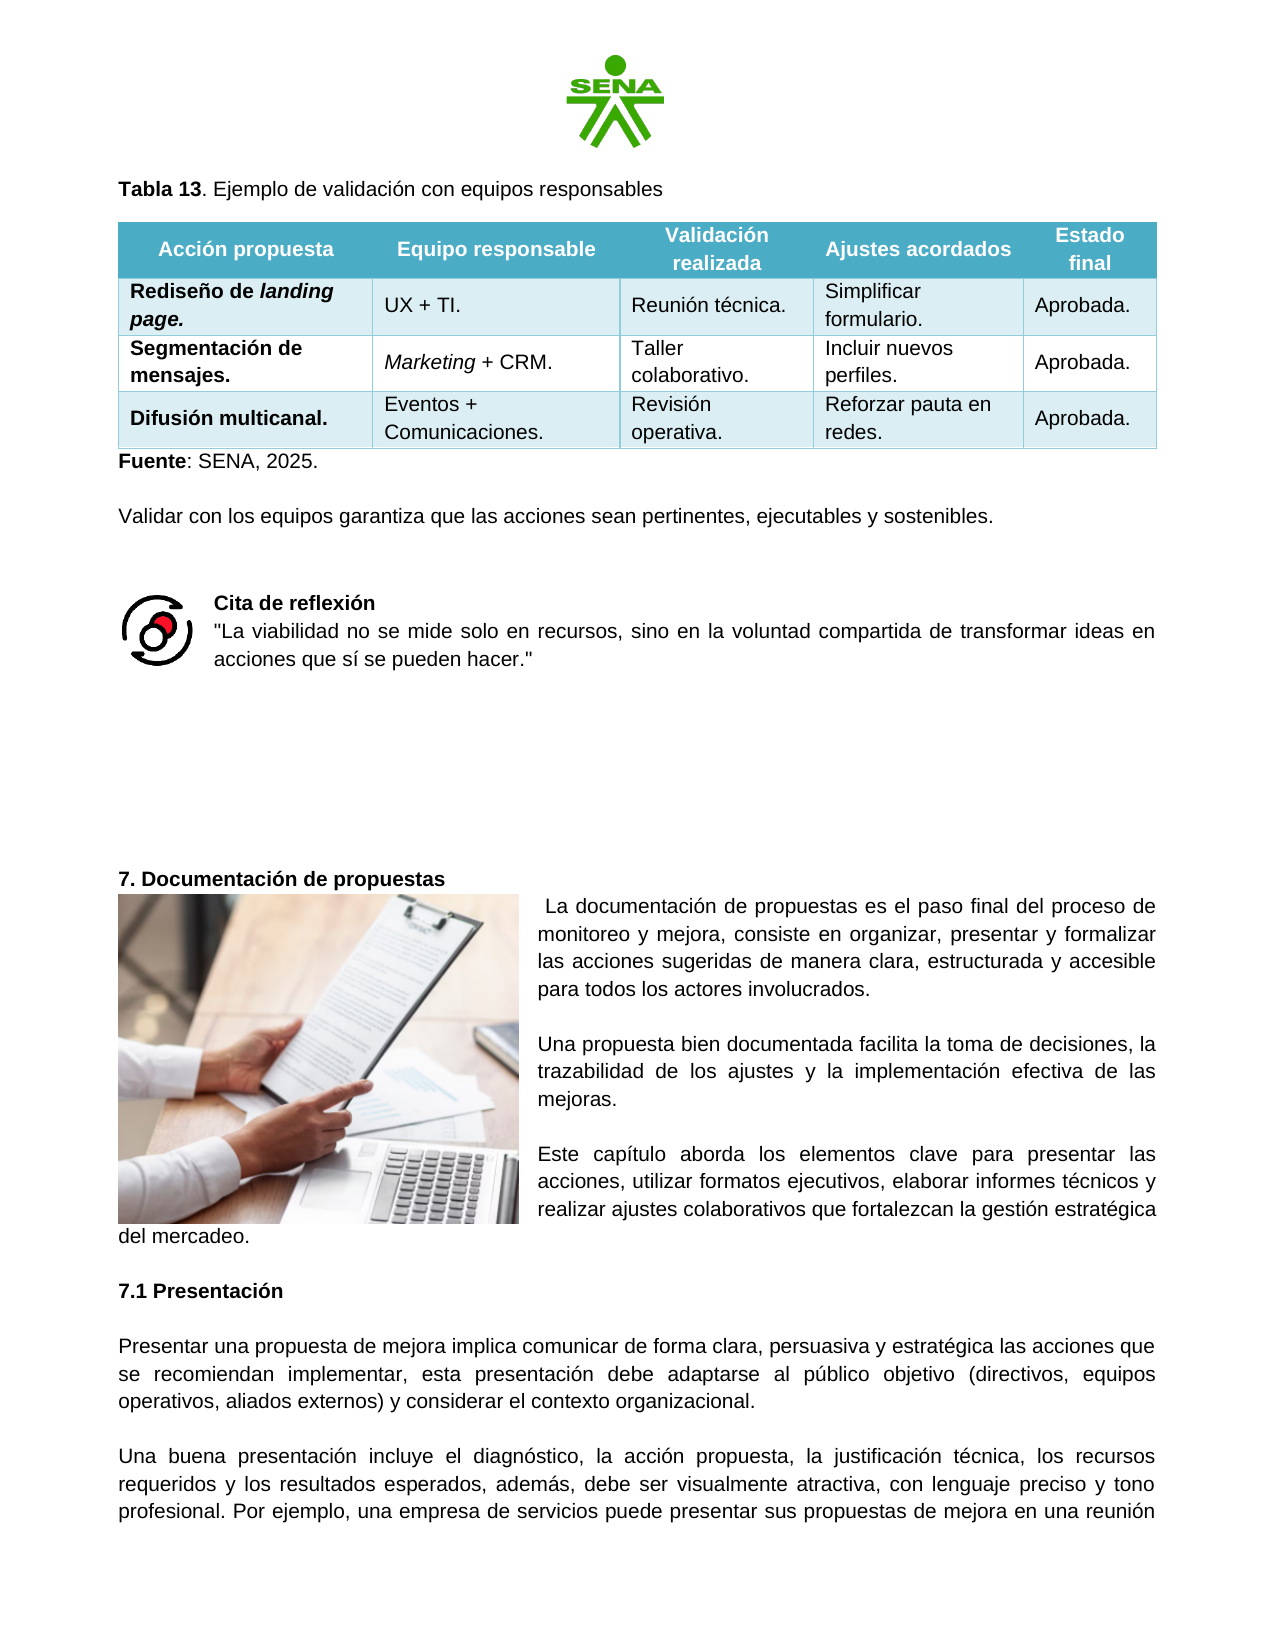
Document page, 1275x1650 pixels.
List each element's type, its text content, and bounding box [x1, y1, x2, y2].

table_cell Incluir nuevos perfiles. [814, 336, 1023, 391]
text Este capítulo aborda los elementos clave para presentar las acciones, utilizar formatos ejecutivos, elaborar informes técnicos y realizar ajustes colaborativos que fortalezcan la gestión estratégica del mercadeo. [118, 1142, 1157, 1248]
text Tabla 13. Ejemplo de validación con equipos responsables [118, 177, 1157, 201]
table_header Validación realizada [621, 223, 813, 278]
table_cell Aprobada. [1024, 279, 1156, 335]
table_cell Segmentación de mensajes. [119, 336, 372, 391]
table_header Equipo responsable [373, 223, 619, 278]
picture [118, 894, 519, 1224]
table_cell Eventos + Comunicaciones. [373, 392, 619, 447]
picture [118, 591, 195, 667]
text Cita de reflexión [195, 591, 1157, 615]
table_cell Simplificar formulario. [814, 279, 1023, 335]
table_cell Aprobada. [1024, 336, 1156, 391]
table_cell UX + TI. [373, 279, 619, 335]
table_cell Revisión operativa. [621, 392, 813, 447]
table_cell Marketing + CRM. [373, 336, 619, 391]
text 7. Documentación de propuestas [118, 867, 1157, 891]
text Validar con los equipos garantiza que las acciones sean pertinentes, ejecutables y sostenibles. [118, 503, 1157, 527]
picture [566, 55, 664, 148]
table_cell Reunión técnica. [621, 279, 813, 335]
table_cell Aprobada. [1024, 392, 1156, 447]
text "La viabilidad no se mide solo en recursos, sino en la voluntad compartida de transformar ideas en acciones que sí se pueden hacer." [118, 619, 1157, 671]
text 7.1 Presentación [118, 1279, 1157, 1303]
text Fuente: SENA, 2025. [118, 449, 1157, 472]
table_cell Difusión multicanal. [119, 392, 372, 447]
table_header Acción propuesta [119, 223, 372, 278]
table_cell Reforzar pauta en redes. [814, 392, 1023, 447]
text Una propuesta bien documentada facilita la toma de decisiones, la trazabilidad de los ajustes y la implementación efectiva de las mejoras. [519, 1032, 1157, 1111]
table_cell Rediseño de landing page. [119, 279, 372, 335]
text La documentación de propuestas es el paso final del proceso de monitoreo y mejora, consiste en organizar, presentar y formalizar las acciones sugeridas de manera clara, estructurada y accesible para todos los actores involucrados. [519, 894, 1157, 1001]
table_header Estado final [1024, 223, 1156, 278]
table_header Ajustes acordados [814, 223, 1023, 278]
text Presentar una propuesta de mejora implica comunicar de forma clara, persuasiva y estratégica las acciones que se recomiendan implementar, esta presentación debe adaptarse al público objetivo (directivos, equipos operativos, aliados externos) y considerar el contexto organizacional. [118, 1334, 1157, 1413]
table_cell Taller colaborativo. [621, 336, 813, 391]
